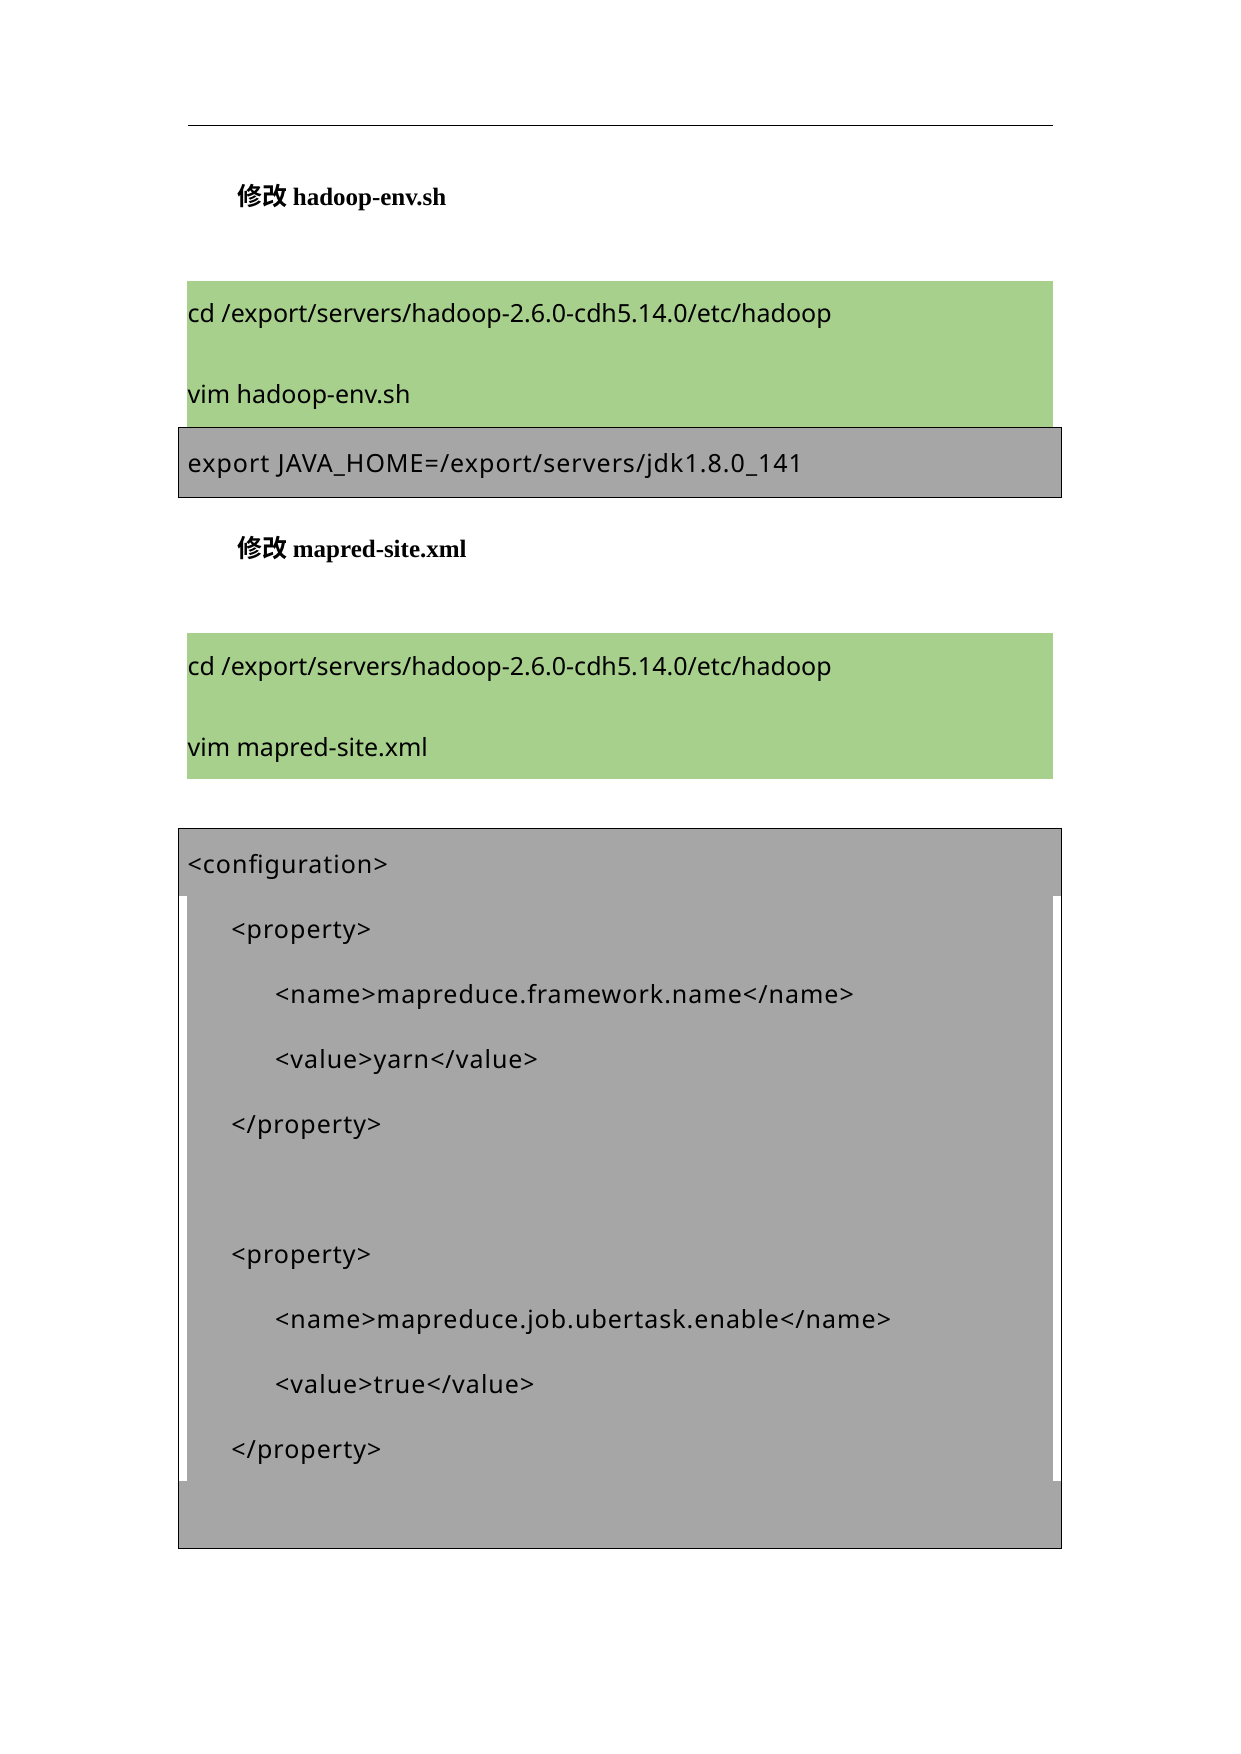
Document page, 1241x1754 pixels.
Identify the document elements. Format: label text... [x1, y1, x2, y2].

text <name>mapreduce.framework.name</name> [187, 961, 1053, 1026]
text </property> [187, 1091, 1053, 1156]
text </property> [187, 1416, 1053, 1478]
text vim hadoop-env.sh [187, 362, 1053, 427]
subtitle 修改hadoop-env.sh [187, 162, 1053, 227]
text export JAVA_HOME=/export/servers/jdk1.8.0_141 [179, 428, 1061, 497]
text cd /export/servers/hadoop-2.6.0-cdh5.14.0/etc/hadoop [187, 281, 1053, 346]
text <property> [187, 1221, 1053, 1286]
text cd /export/servers/hadoop-2.6.0-cdh5.14.0/etc/hadoop [187, 633, 1053, 698]
subtitle 修改mapred-site.xml [187, 514, 1053, 579]
text vim mapred-site.xml [187, 714, 1053, 779]
text <name>mapreduce.job.ubertask.enable</name> [187, 1286, 1053, 1351]
text <property> [187, 896, 1053, 961]
text <value>yarn</value> [187, 1026, 1053, 1091]
text <value>true</value> [187, 1351, 1053, 1416]
text <configuration> [179, 829, 1061, 896]
